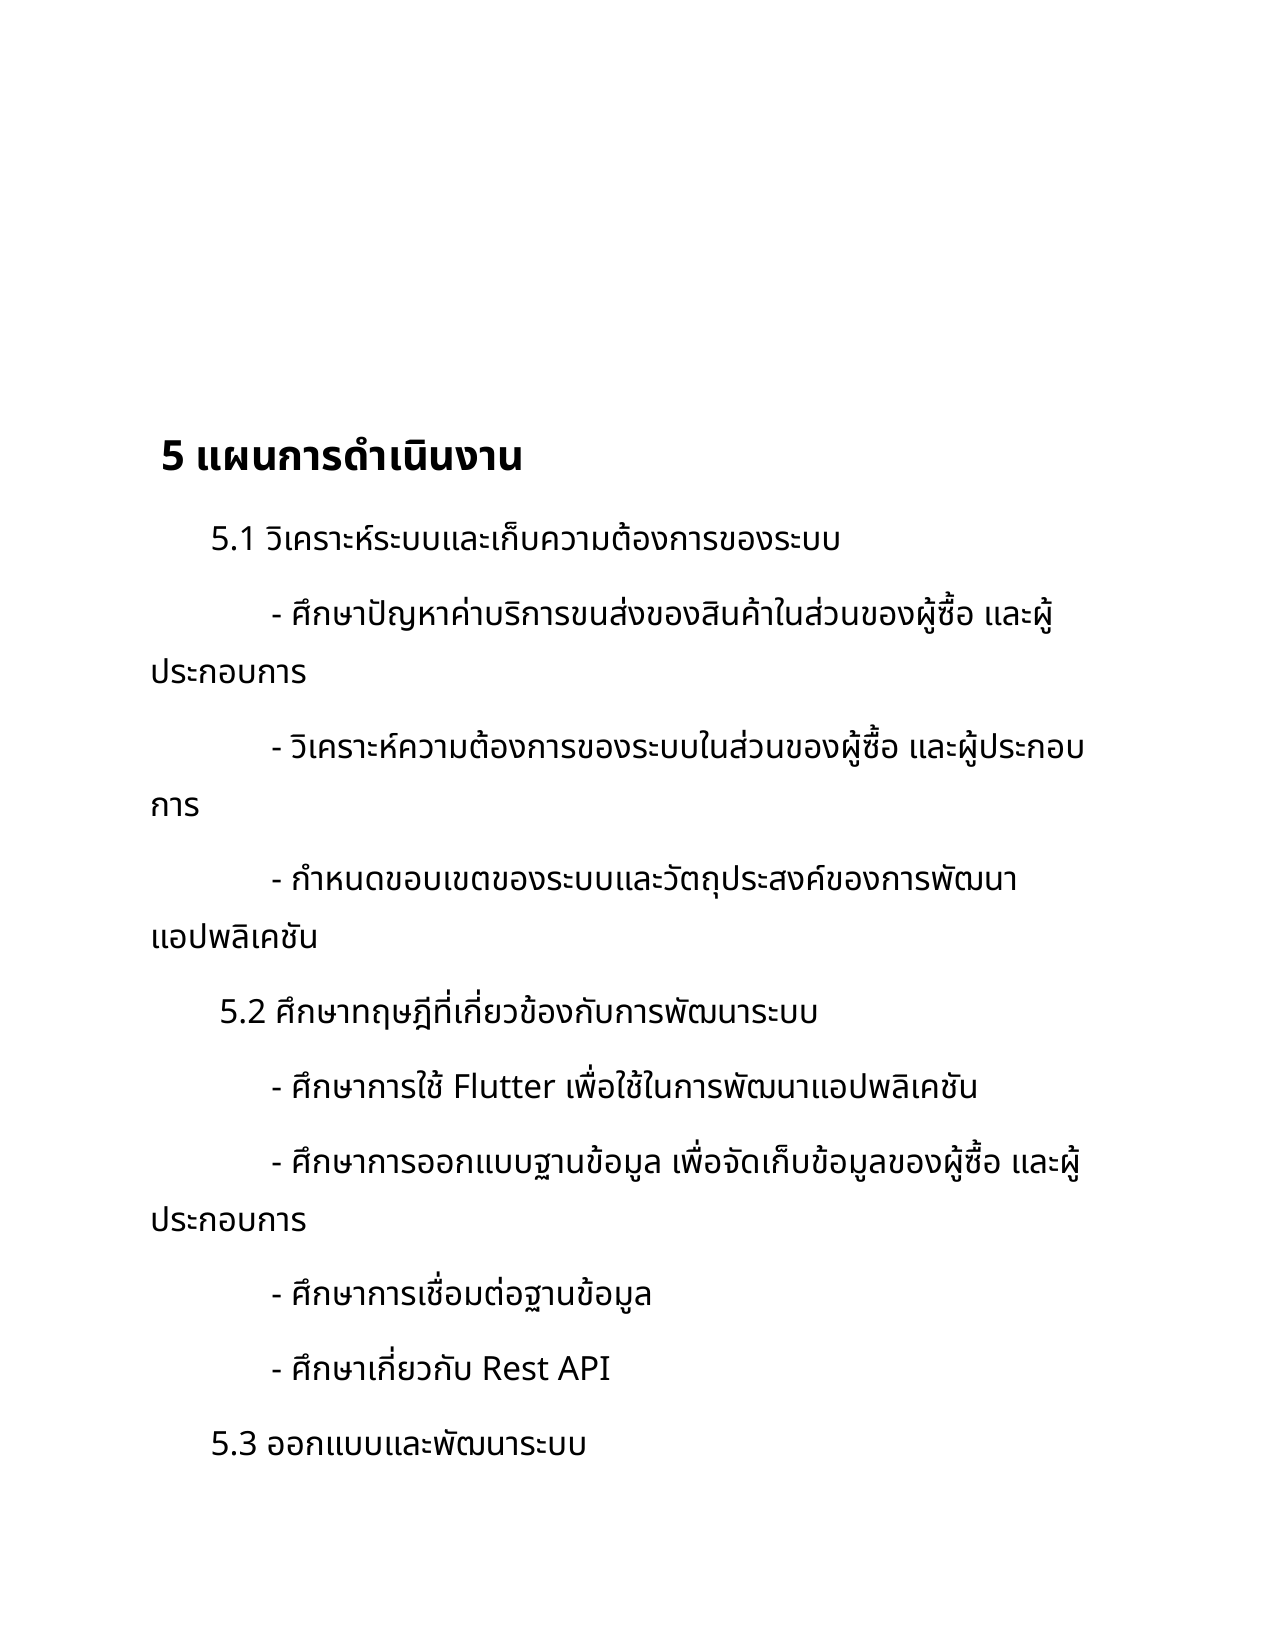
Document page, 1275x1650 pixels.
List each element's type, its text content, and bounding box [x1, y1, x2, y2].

text - วิเคราะห์ความต้องการของระบบในส่วนของผู้ซื้อ และผู้ประกอบการ [150, 722, 1125, 831]
text 5.3 ออกแบบและพัฒนาระบบ [150, 1420, 1125, 1470]
text - ศึกษาเกี่ยวกับ Rest API [150, 1345, 1125, 1396]
text 5.1 วิเคราะห์ระบบและเก็บความต้องการของระบบ [150, 515, 1125, 566]
text - ศึกษาปัญหาค่าบริการขนส่งของสินค้าในส่วนของผู้ซื้อ และผู้ประกอบการ [150, 590, 1125, 698]
text - ศึกษาการใช้ Flutter เพื่อใช้ในการพัฒนาแอปพลิเคชัน [150, 1063, 1125, 1113]
text 5 แผนการดำเนินงาน [150, 425, 1125, 489]
text - กำหนดขอบเขตของระบบและวัตถุประสงค์ของการพัฒนาแอปพลิเคชัน [150, 855, 1125, 964]
text - ศึกษาการเชื่อมต่อฐานข้อมูล [150, 1270, 1125, 1321]
text 5.2 ศึกษาทฤษฎีที่เกี่ยวข้องกับการพัฒนาระบบ [150, 988, 1125, 1038]
text - ศึกษาการออกแบบฐานข้อมูล เพื่อจัดเก็บข้อมูลของผู้ซื้อ และผู้ประกอบการ [150, 1137, 1125, 1246]
